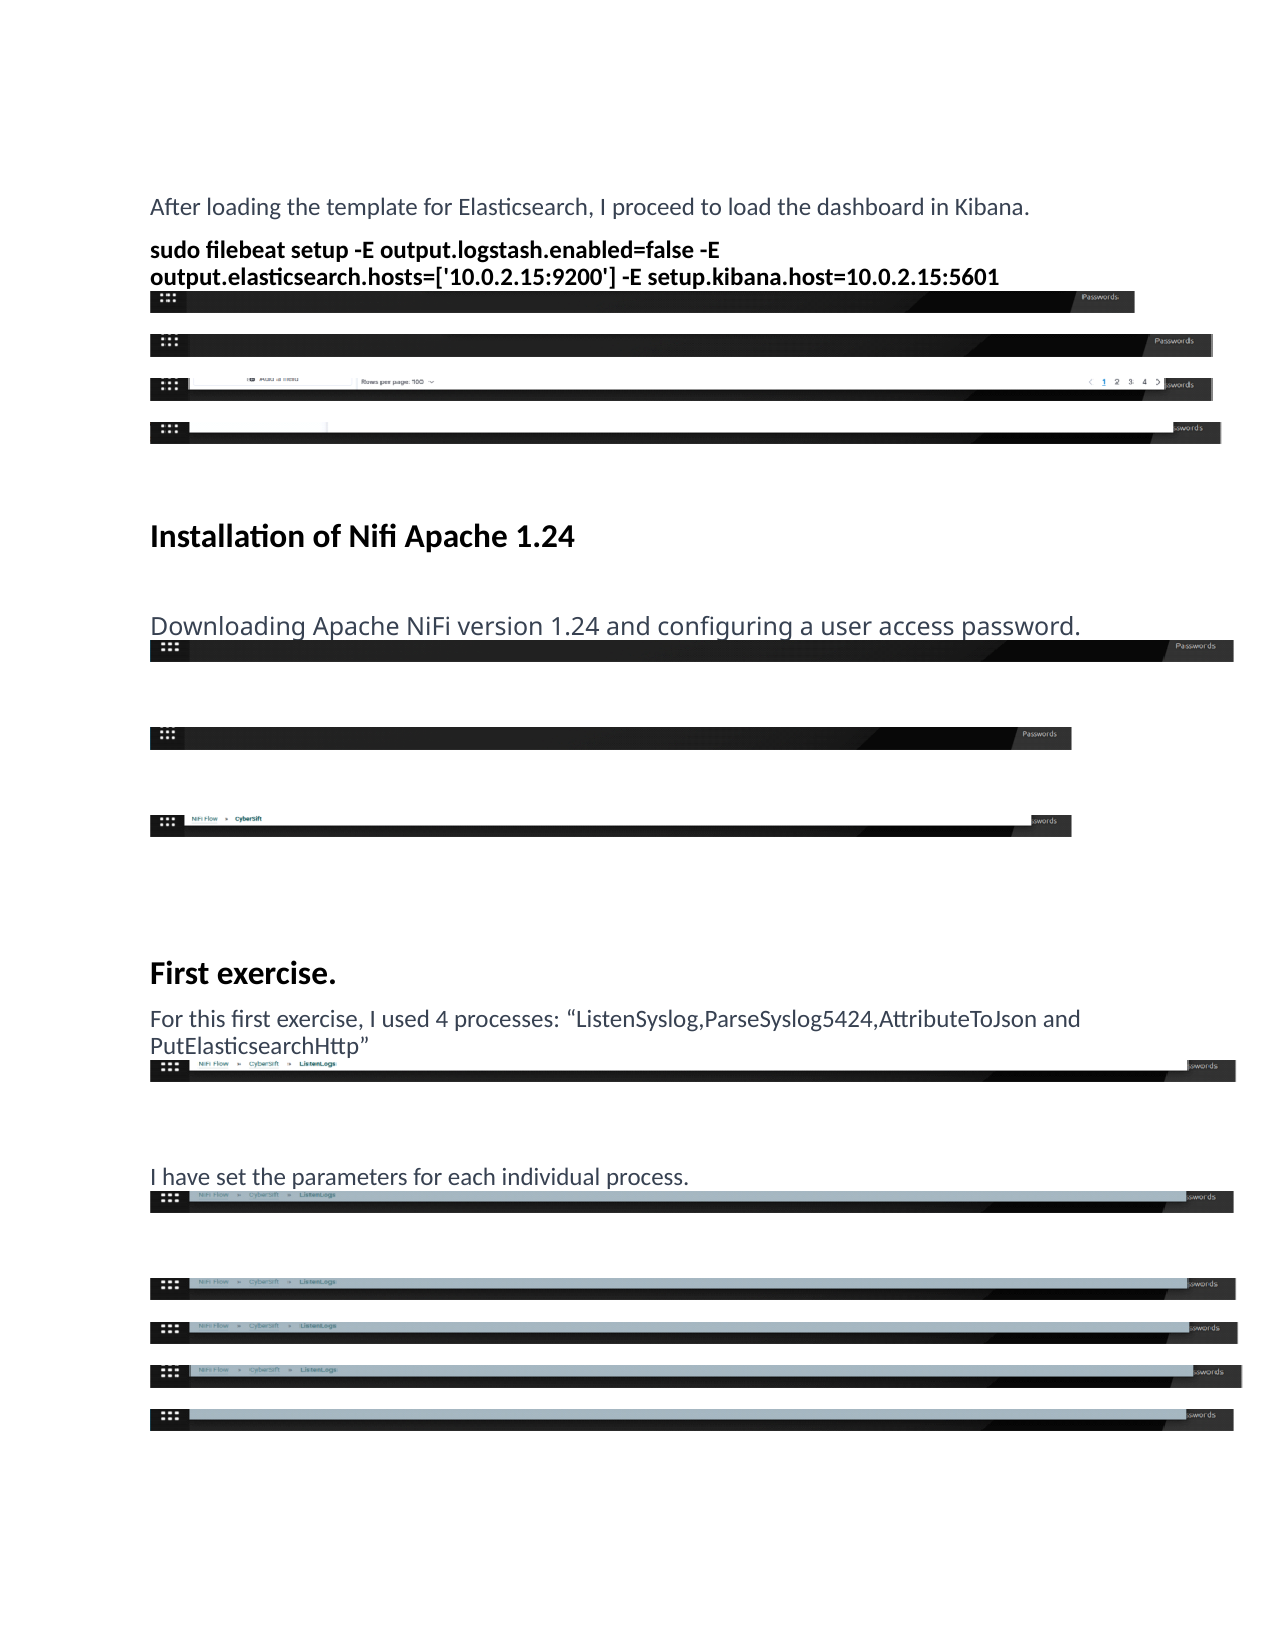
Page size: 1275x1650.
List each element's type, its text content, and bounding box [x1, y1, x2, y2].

text First exercise. [150, 963, 1125, 989]
text sudo filebeat setup -E output.logstash.enabled=false -E output.elasticsearch.hosts=['10.0.2.15:9200'] -E setup.kibana.host=10.0.2.15:5601 [150, 237, 1125, 291]
text For this first exercise, I used 4 processes: “ListenSyslog,ParseSyslog5424,AttributeToJson and PutElasticsearchHttp” [150, 1006, 1125, 1060]
text After loading the template for Elasticsearch, I proceed to load the dashboard in Kibana. [150, 194, 1125, 221]
text I have set the parameters for each individual process. [150, 1164, 1125, 1191]
text Installation of Nifi Apache 1.24 [150, 526, 1125, 553]
text Downloading Apache NiFi version 1.24 and configuring a user access password. [150, 613, 1125, 640]
